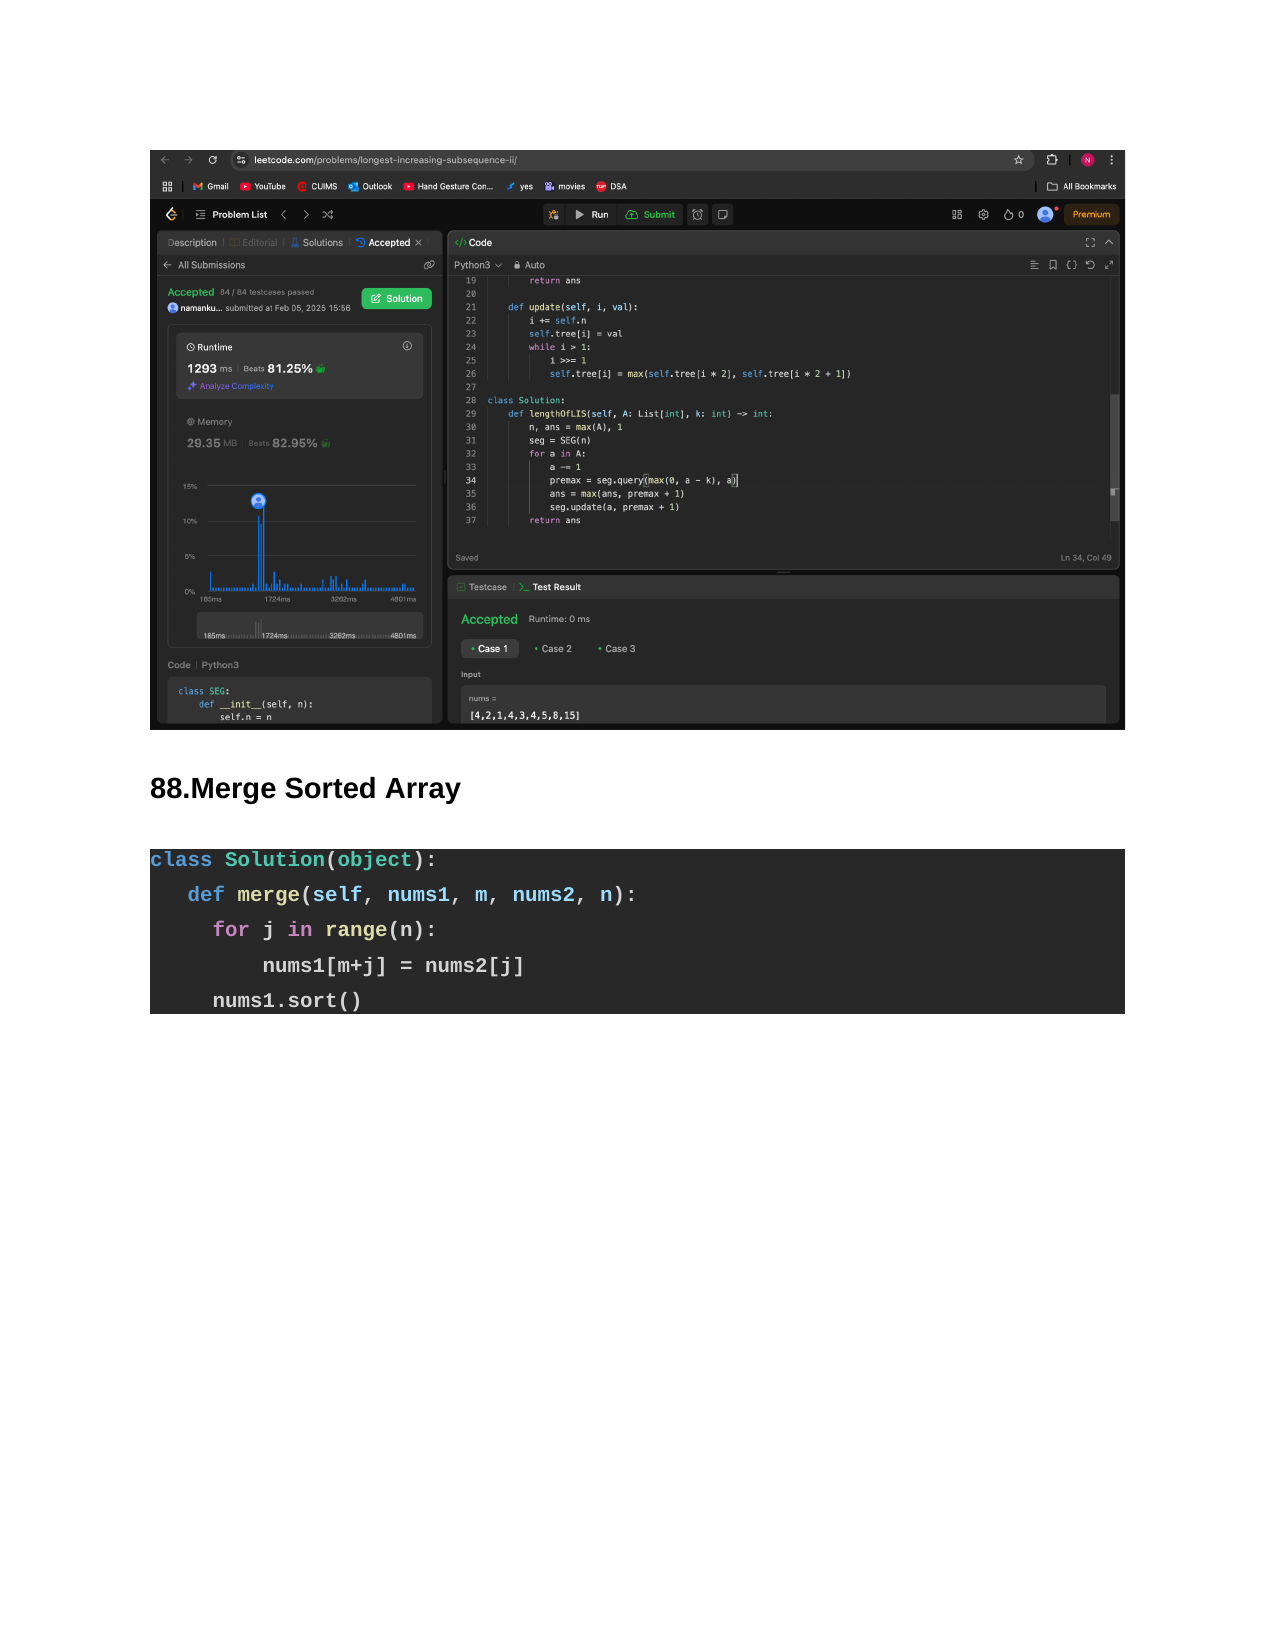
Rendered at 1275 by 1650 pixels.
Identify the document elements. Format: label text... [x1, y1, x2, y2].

text for j in range(n): [150, 919, 1125, 943]
picture [150, 150, 1125, 730]
text class Solution(object): [150, 849, 1125, 872]
text 88.Merge Sorted Array [150, 772, 1125, 805]
text nums1.sort() [150, 990, 1125, 1014]
text nums1[m+j] = nums2[j] [150, 955, 1125, 978]
text def merge(self, nums1, m, nums2, n): [150, 884, 1125, 908]
